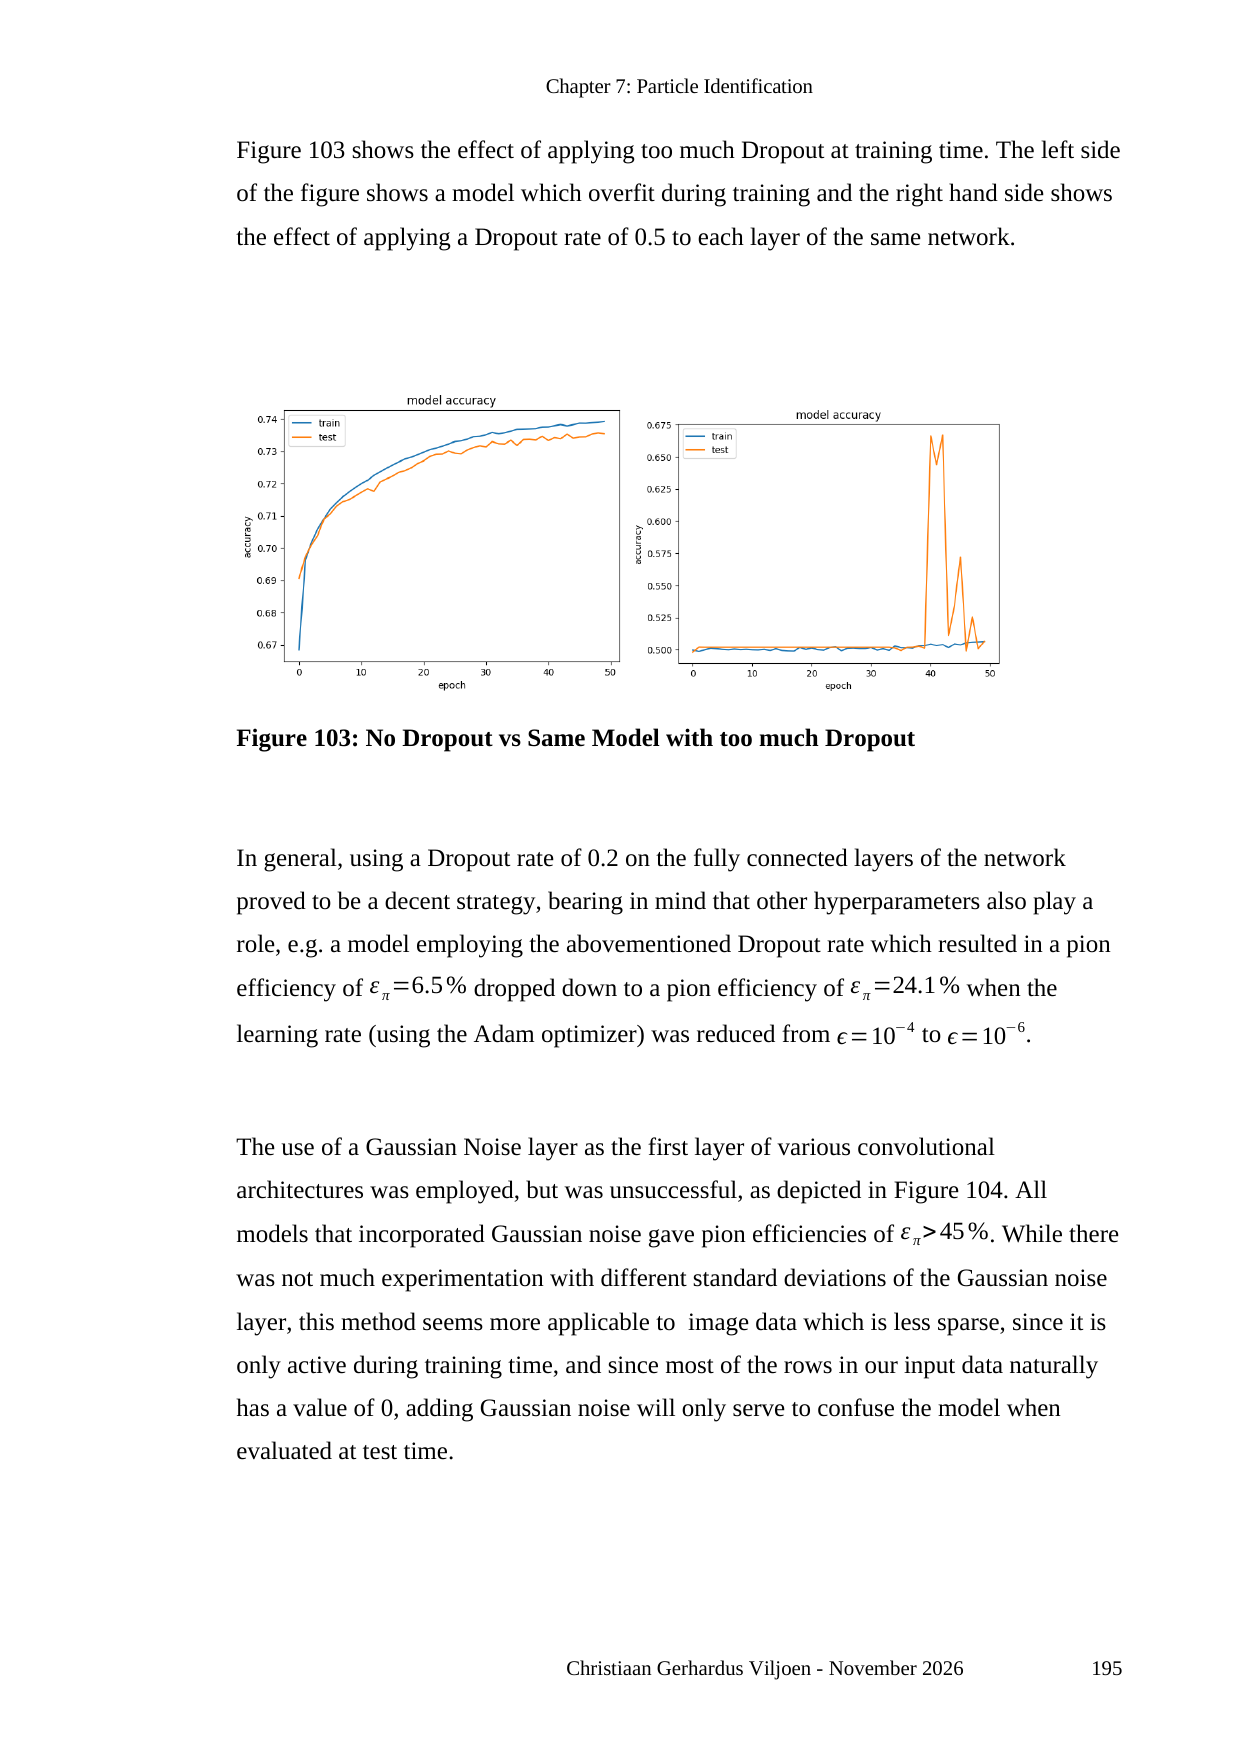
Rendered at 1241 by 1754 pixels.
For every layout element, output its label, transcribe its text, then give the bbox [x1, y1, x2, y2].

text The use of a Gaussian Noise layer as the first layer of various convolutional architectures was employed, but was unsuccessful, as depicted in Figure 94. All models that incorporated Gaussian noise gave pion efficiencies of . While there was not much experimentation with different standard deviations of the Gaussian noise layer, this method seems more applicable to image data which is less sparse, since it is only active during training time, and since most of the rows in our input data naturally has a value of 0, adding Gaussian noise will only serve to confuse the model when evaluated at test time. [236, 1132, 1122, 1465]
picture [236, 388, 1007, 697]
text In general, using a Dropout rate of 0.2 on the fully connected layers of the network proved to be a decent strategy, bearing in mind that other hyperparameters also play a role, e.g. a model employing the abovementioned Dropout rate which resulted in a pion efficiency of dropped down to a pion efficiency of when the learning rate (using the Adam optimizer) was reduced from to . [236, 843, 1122, 1049]
text Figure 93 shows the effect of applying too much Dropout at training time. The left side of the figure shows a model which overfit during training and the right hand side shows the effect of applying a Dropout rate of 0.5 to each layer of the same network. [236, 135, 1122, 250]
